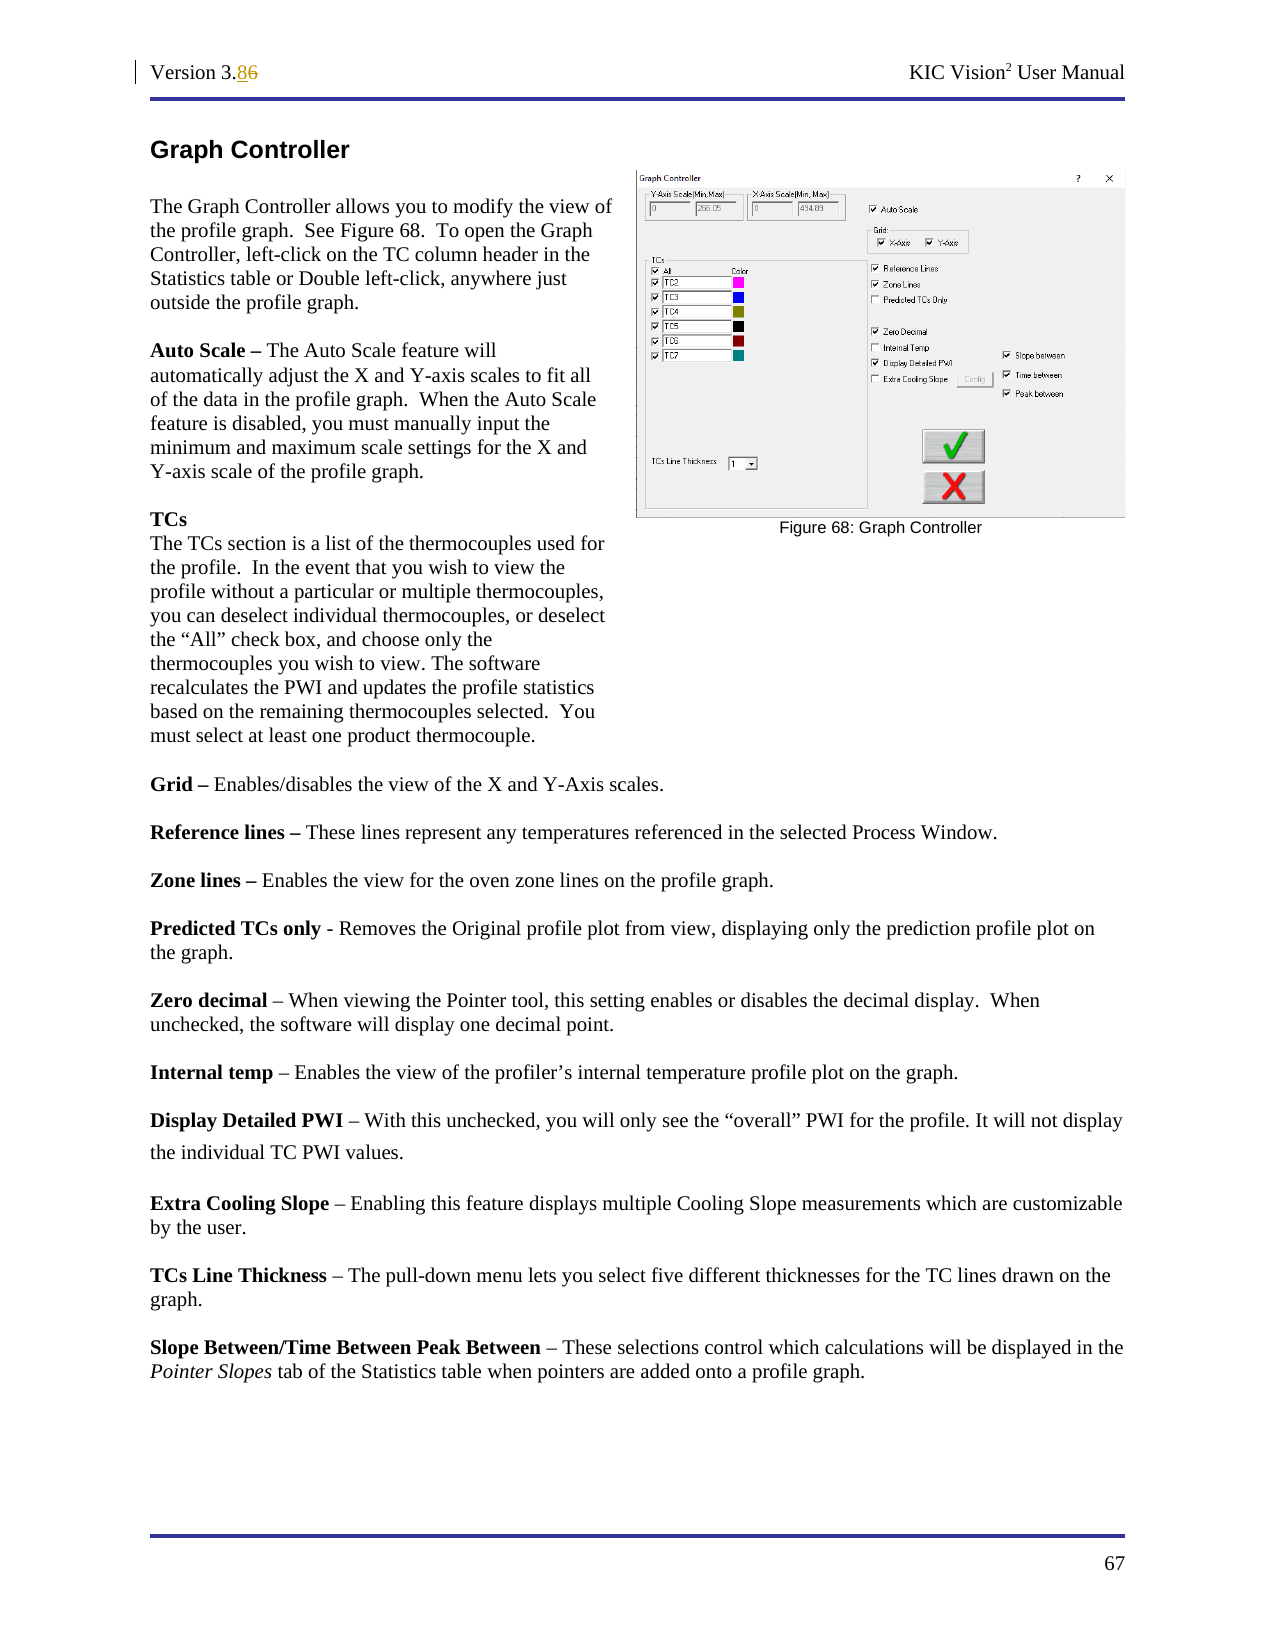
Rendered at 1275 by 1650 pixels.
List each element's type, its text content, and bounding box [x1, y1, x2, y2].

text TCs Line Thickness – The pull-down menu lets you select five different thicknesses for the TC lines drawn on the graph. [150, 1263, 1125, 1311]
text Reference lines – These lines represent any temperatures referenced in the selected Process Window. [150, 820, 1125, 844]
text Slope Between/Time Between Peak Between – These selections control which calculations will be displayed in the Pointer Slopes tab of the Statistics table when pointers are added onto a profile graph. [150, 1335, 1125, 1383]
text Zero decimal – When viewing the Pointer tool, this setting enables or disables the decimal display. When unchecked, the software will display one decimal point. [150, 988, 1125, 1036]
text Extra Cooling Slope – Enabling this feature displays multiple Cooling Slope measurements which are customizable by the user. [150, 1191, 1125, 1239]
table_header The Graph Controller allows you to modify the view of the profile graph. See Figure 68. To open the Graph Controller, left-click on the TC column header in the Statistics table or Double left-click, anywhere just outside the profile graph. Auto Scale – The Auto Scale feature will automatically adjust the X and Y-axis scales to fit all of the data in the profile graph. When the Auto Scale feature is disabled, you must manually input the minimum and maximum scale settings for the X and Y-axis scale of the profile graph. TCs The TCs section is a list of the thermocouples used for the profile. In the event that you wish to view the profile without a particular or multiple thermocouples, you can deselect individual thermocouples, or deselect the “All” check box, and choose only the thermocouples you wish to view. The software recalculates the PWI and updates the profile statistics based on the remaining thermocouples selected. You must select at least one product thermocouple. [139, 170, 625, 747]
table_header Figure 68: Graph Controller [625, 170, 1136, 747]
text Display Detailed PWI – With this unchecked, you will only see the “overall” PWI for the profile. It will not display the individual TC PWI values. [150, 1108, 1125, 1167]
text Internal temp – Enables the view of the profiler’s internal temperature profile plot on the graph. [150, 1060, 1125, 1084]
subtitle Graph Controller [150, 135, 1125, 164]
text Grid – Enables/disables the view of the X and Y-Axis scales. [150, 772, 1125, 796]
picture [636, 170, 1125, 518]
text Predicted TCs only - Removes the Original profile plot from view, displaying only the prediction profile plot on the graph. [150, 916, 1125, 964]
text Zone lines – Enables the view for the oven zone lines on the profile graph. [150, 868, 1125, 892]
